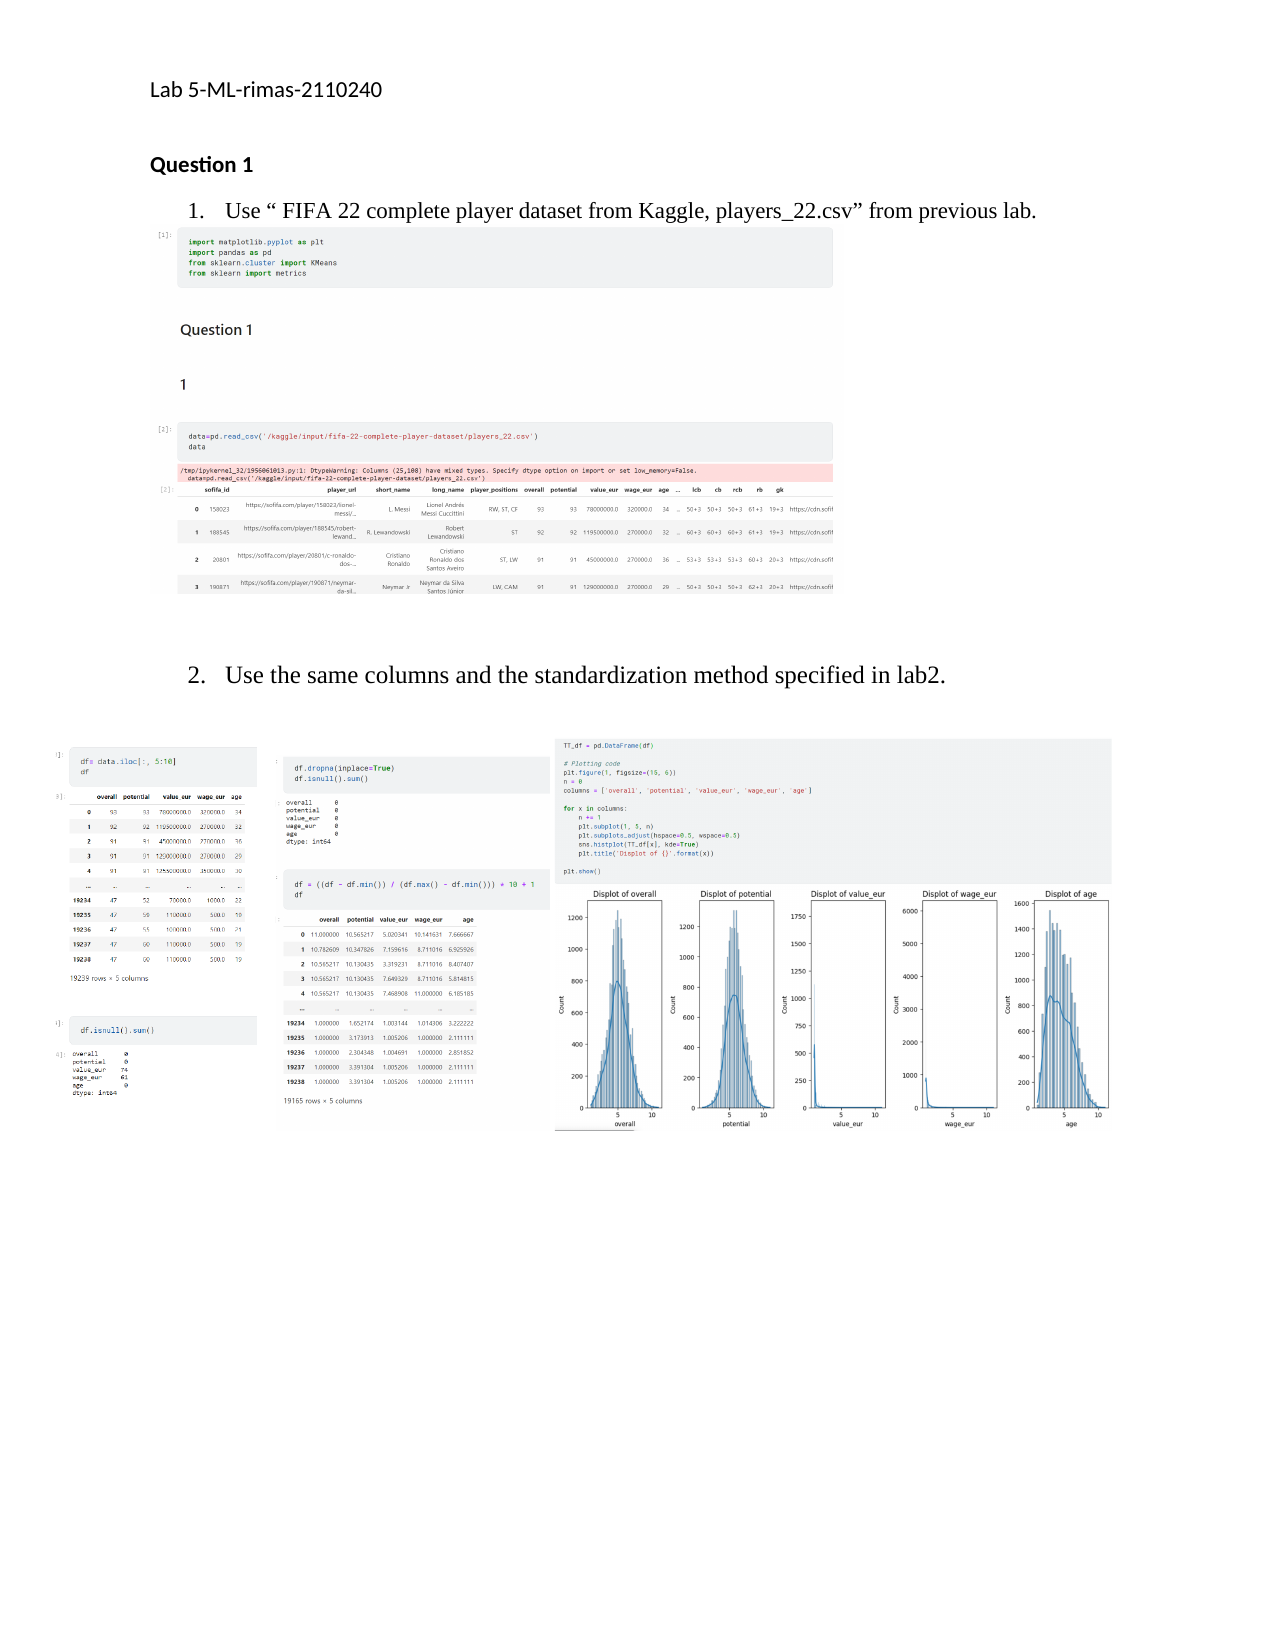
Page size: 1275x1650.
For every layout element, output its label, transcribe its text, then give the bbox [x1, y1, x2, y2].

picture [275, 755, 550, 1131]
picture [55, 741, 257, 1109]
list Use the same columns and the standardization method specified in lab2. [187, 660, 1125, 688]
text Question 1 [150, 150, 1125, 178]
picture [150, 224, 844, 594]
list Use “ FIFA 22 complete player dataset from Kaggle, players_22.csv” from previous lab. [187, 197, 1125, 223]
picture [554, 737, 1112, 1131]
